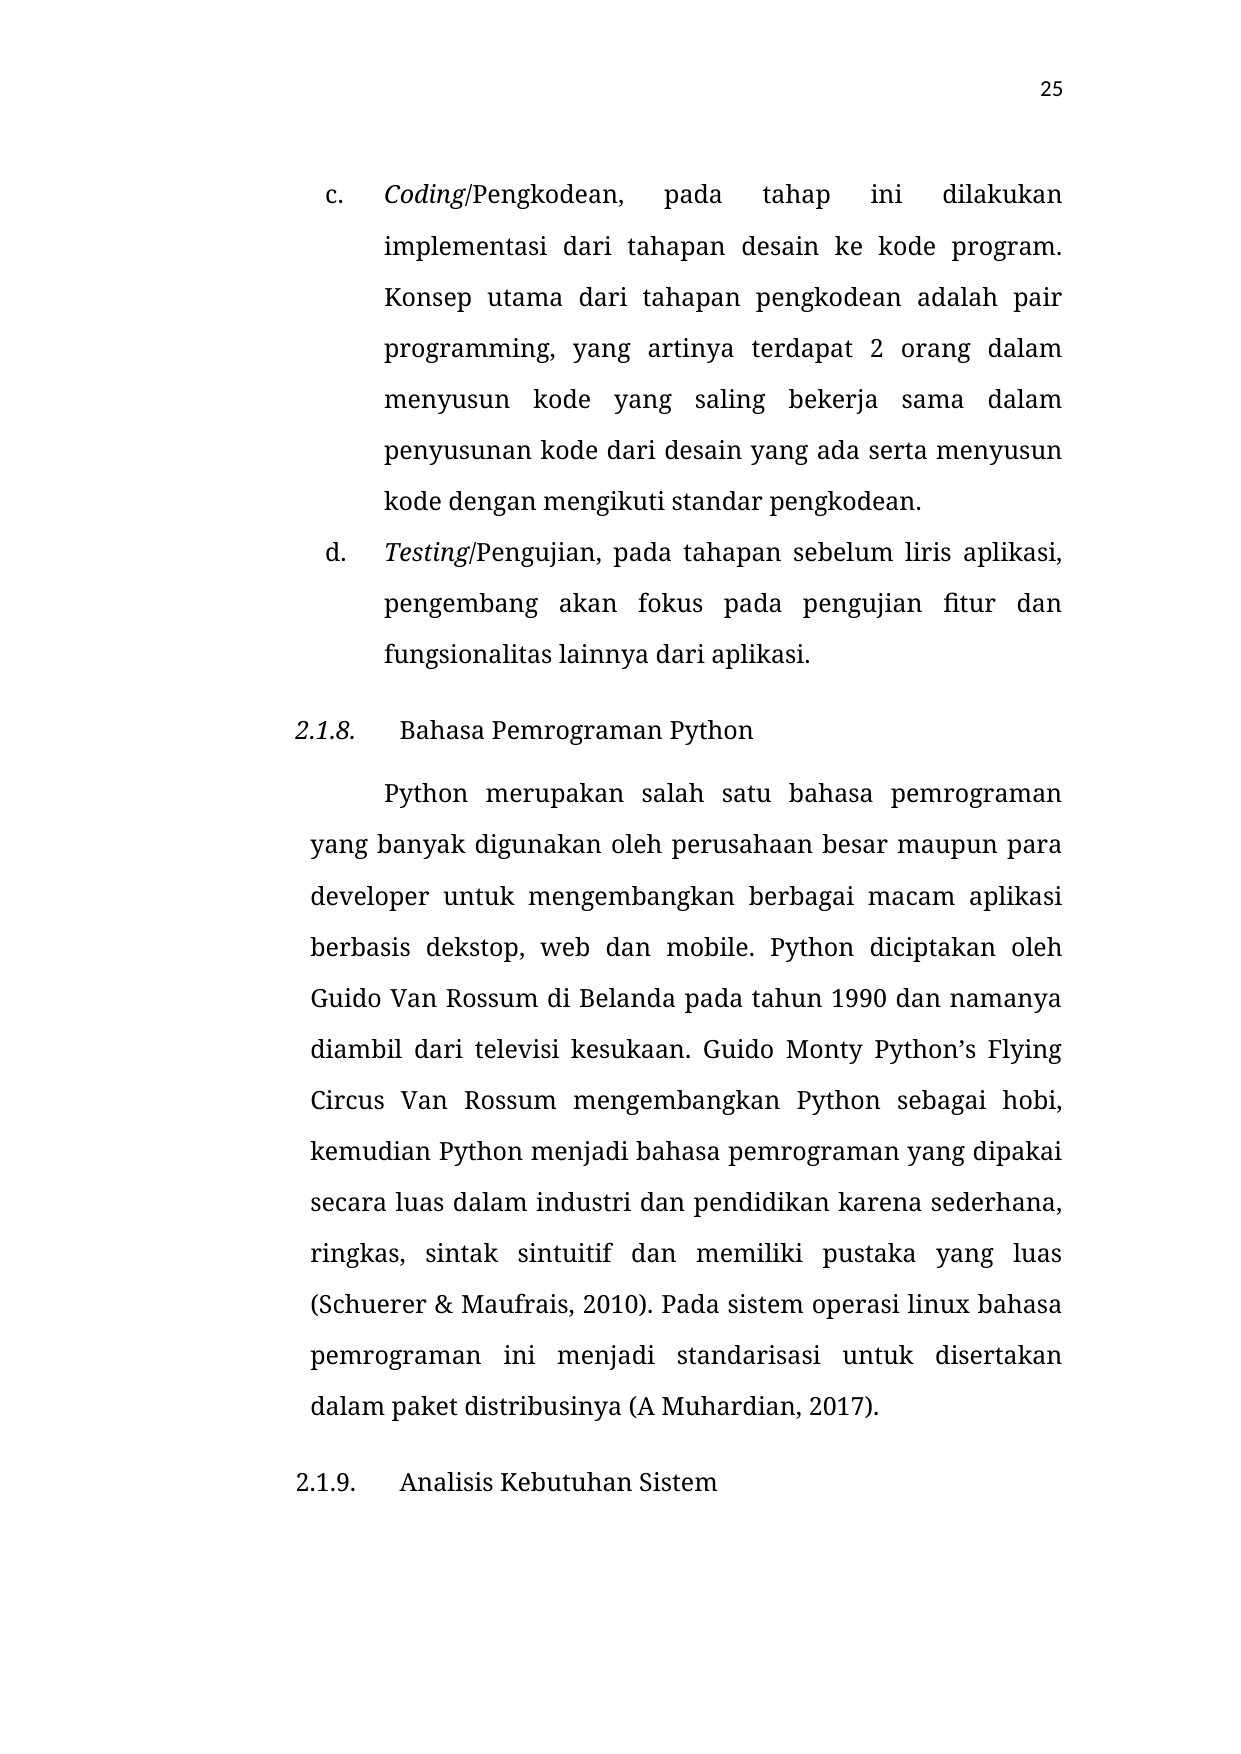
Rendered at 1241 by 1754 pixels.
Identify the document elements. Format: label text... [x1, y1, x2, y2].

text Python merupakan salah satu bahasa pemrograman yang banyak digunakan oleh perusahaan besar maupun para developer untuk mengembangkan berbagai macam aplikasi berbasis dekstop, web dan mobile. Python diciptakan oleh Guido Van Rossum di Belanda pada tahun 1990 dan namanya diambil dari televisi kesukaan. Guido Monty Python’s Flying Circus Van Rossum mengembangkan Python sebagai hobi, kemudian Python menjadi bahasa pemrograman yang dipakai secara luas dalam industri dan pendidikan karena sederhana, ringkas, sintak sintuitif dan memiliki pustaka yang luas (Schuerer & Maufrais, 2010). Pada sistem operasi linux bahasa pemrograman ini menjadi standarisasi untuk disertakan dalam paket distribusinya (A Muhardian, 2017). [310, 776, 1063, 1423]
list Testing/Pengujian, pada tahapan sebelum liris aplikasi, pengembang akan fokus pada pengujian fitur dan fungsionalitas lainnya dari aplikasi. [325, 534, 1063, 671]
subtitle Bahasa Pemrograman Python [295, 713, 1063, 747]
subtitle Analisis Kebutuhan Sistem [295, 1465, 1063, 1499]
list Coding/Pengkodean, pada tahap ini dilakukan implementasi dari tahapan desain ke kode program. Konsep utama dari tahapan pengkodean adalah pair programming, yang artinya terdapat 2 orang dalam menyusun kode yang saling bekerja sama dalam penyusunan kode dari desain yang ada serta menyusun kode dengan mengikuti standar pengkodean. [325, 177, 1063, 517]
